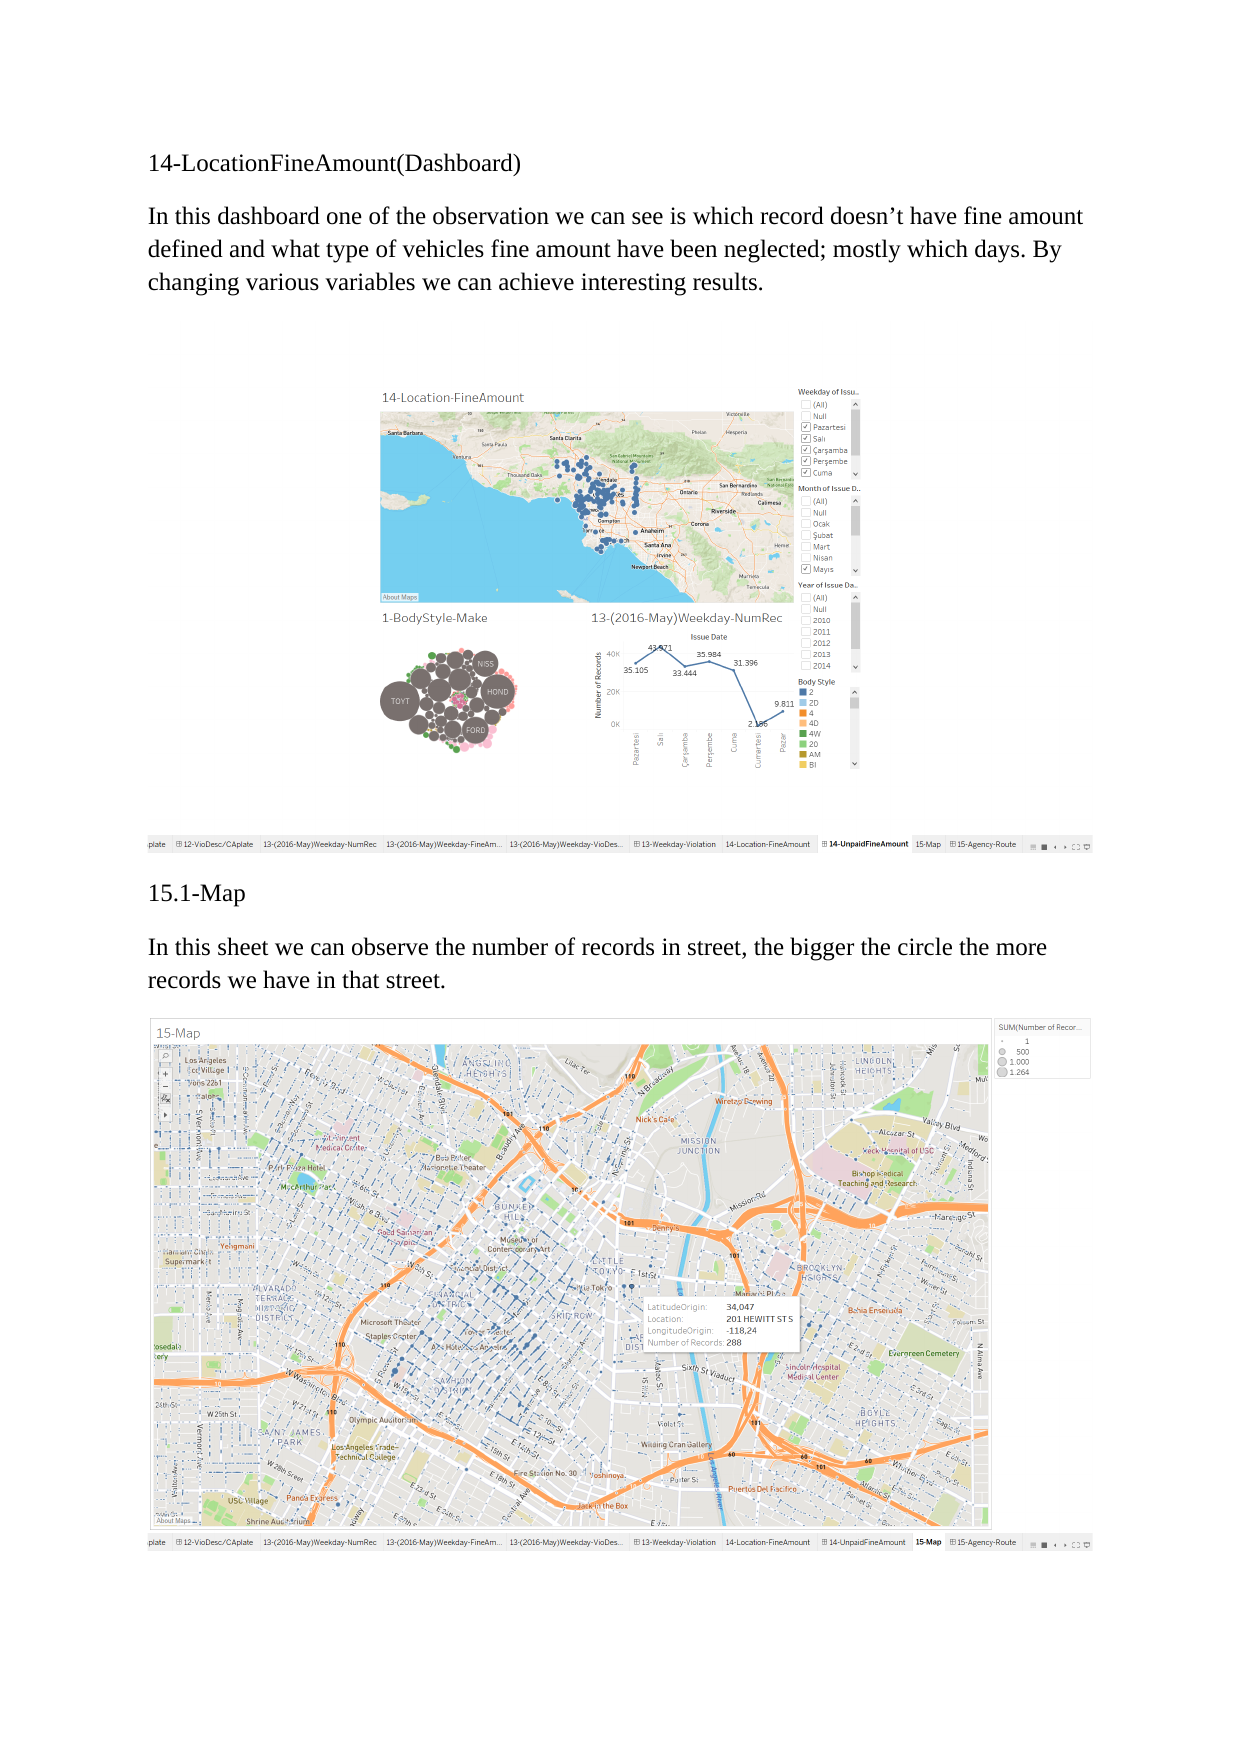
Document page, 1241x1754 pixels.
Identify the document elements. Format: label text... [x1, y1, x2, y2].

text In this dashboard one of the observation we can see is which record doesn’t have fine amount defined and what type of vehicles fine amount have been neglected; mostly which days. By changing various variables we can achieve interesting results. [148, 201, 1093, 296]
text In this sheet we can observe the number of records in street, the bigger the circle the more records we have in that street. [148, 932, 1093, 993]
picture [147, 321, 1093, 853]
text 15.1-Map [148, 878, 1093, 907]
picture [147, 1018, 1093, 1551]
text 14-LocationFineAmount(Dashboard) [148, 148, 1093, 176]
